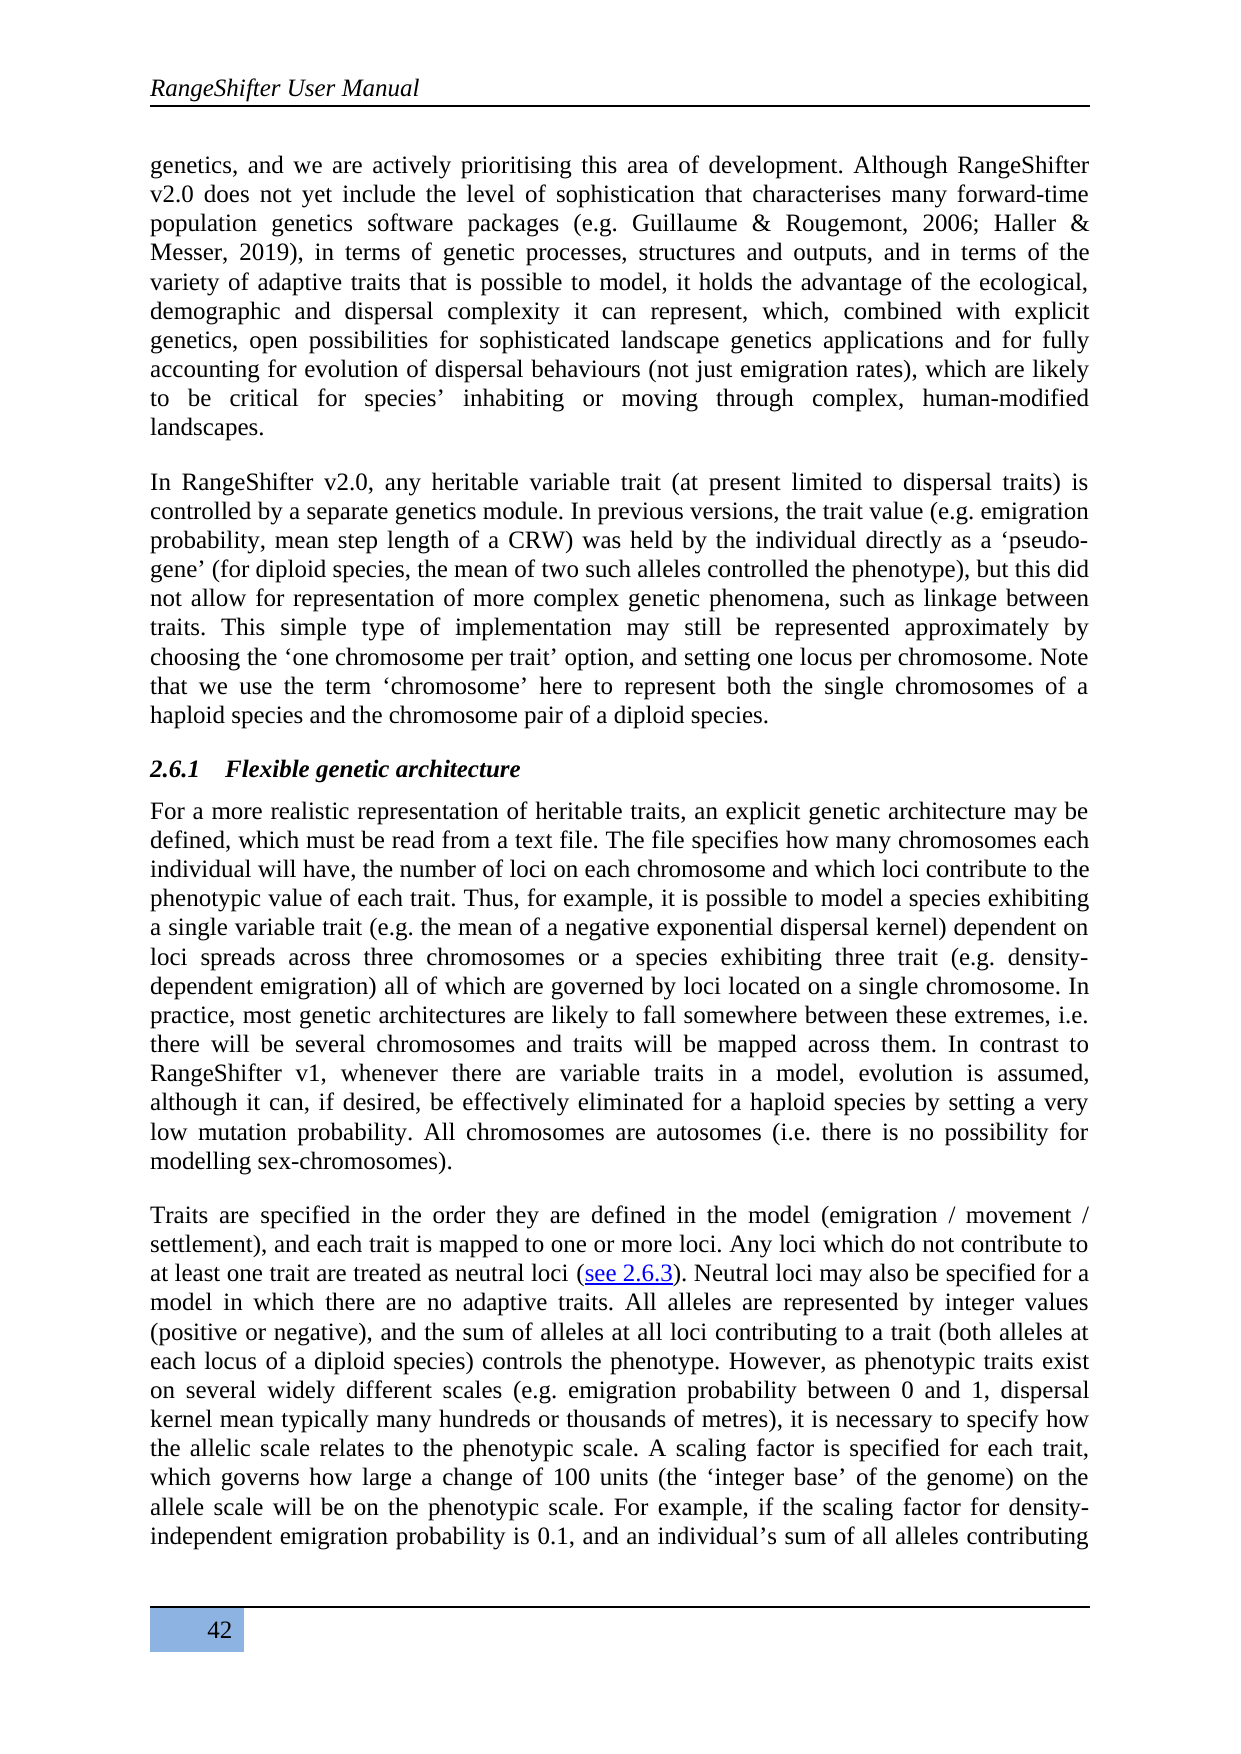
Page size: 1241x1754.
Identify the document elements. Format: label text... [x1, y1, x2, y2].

list In RangeShifter v2.0, any heritable variable trait (at present limited to dispersal traits) is controlled by a separate genetics module. In previous versions, the trait value (e.g. emigration probability, mean step length of a CRW) was held by the individual directly as a ‘pseudo-gene’ (for diploid species, the mean of two such alleles controlled the phenotype), but this did not allow for representation of more complex genetic phenomena, such as linkage between traits. This simple type of implementation may still be represented approximately by choosing the ‘one chromosome per trait’ option, and setting one locus per chromosome. Note that we use the term ‘chromosome’ here to represent both the single chromosomes of a haploid species and the chromosome pair of a diploid species. [150, 467, 1090, 729]
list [150, 150, 1090, 442]
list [150, 1200, 1090, 1550]
list For a more realistic representation of heritable traits, an explicit genetic architecture may be defined, which must be read from a text file. The file specifies how many chromosomes each individual will have, the number of loci on each chromosome and which loci contribute to the phenotypic value of each trait. Thus, for example, it is possible to model a species exhibiting a single variable trait (e.g. the mean of a negative exponential dispersal kernel) dependent on loci spreads across three chromosomes or a species exhibiting three trait (e.g. density-dependent emigration) all of which are governed by loci located on a single chromosome. In practice, most genetic architectures are likely to fall somewhere between these extremes, i.e. there will be several chromosomes and traits will be mapped across them. In contrast to RangeShifter v1, whenever there are variable traits in a model, evolution is assumed, although it can, if desired, be effectively eliminated for a haploid species by setting a very low mutation probability. All chromosomes are autosomes (i.e. there is no possibility for modelling sex-chromosomes). [150, 796, 1090, 1175]
subtitle Flexible genetic architecture [150, 754, 1090, 783]
